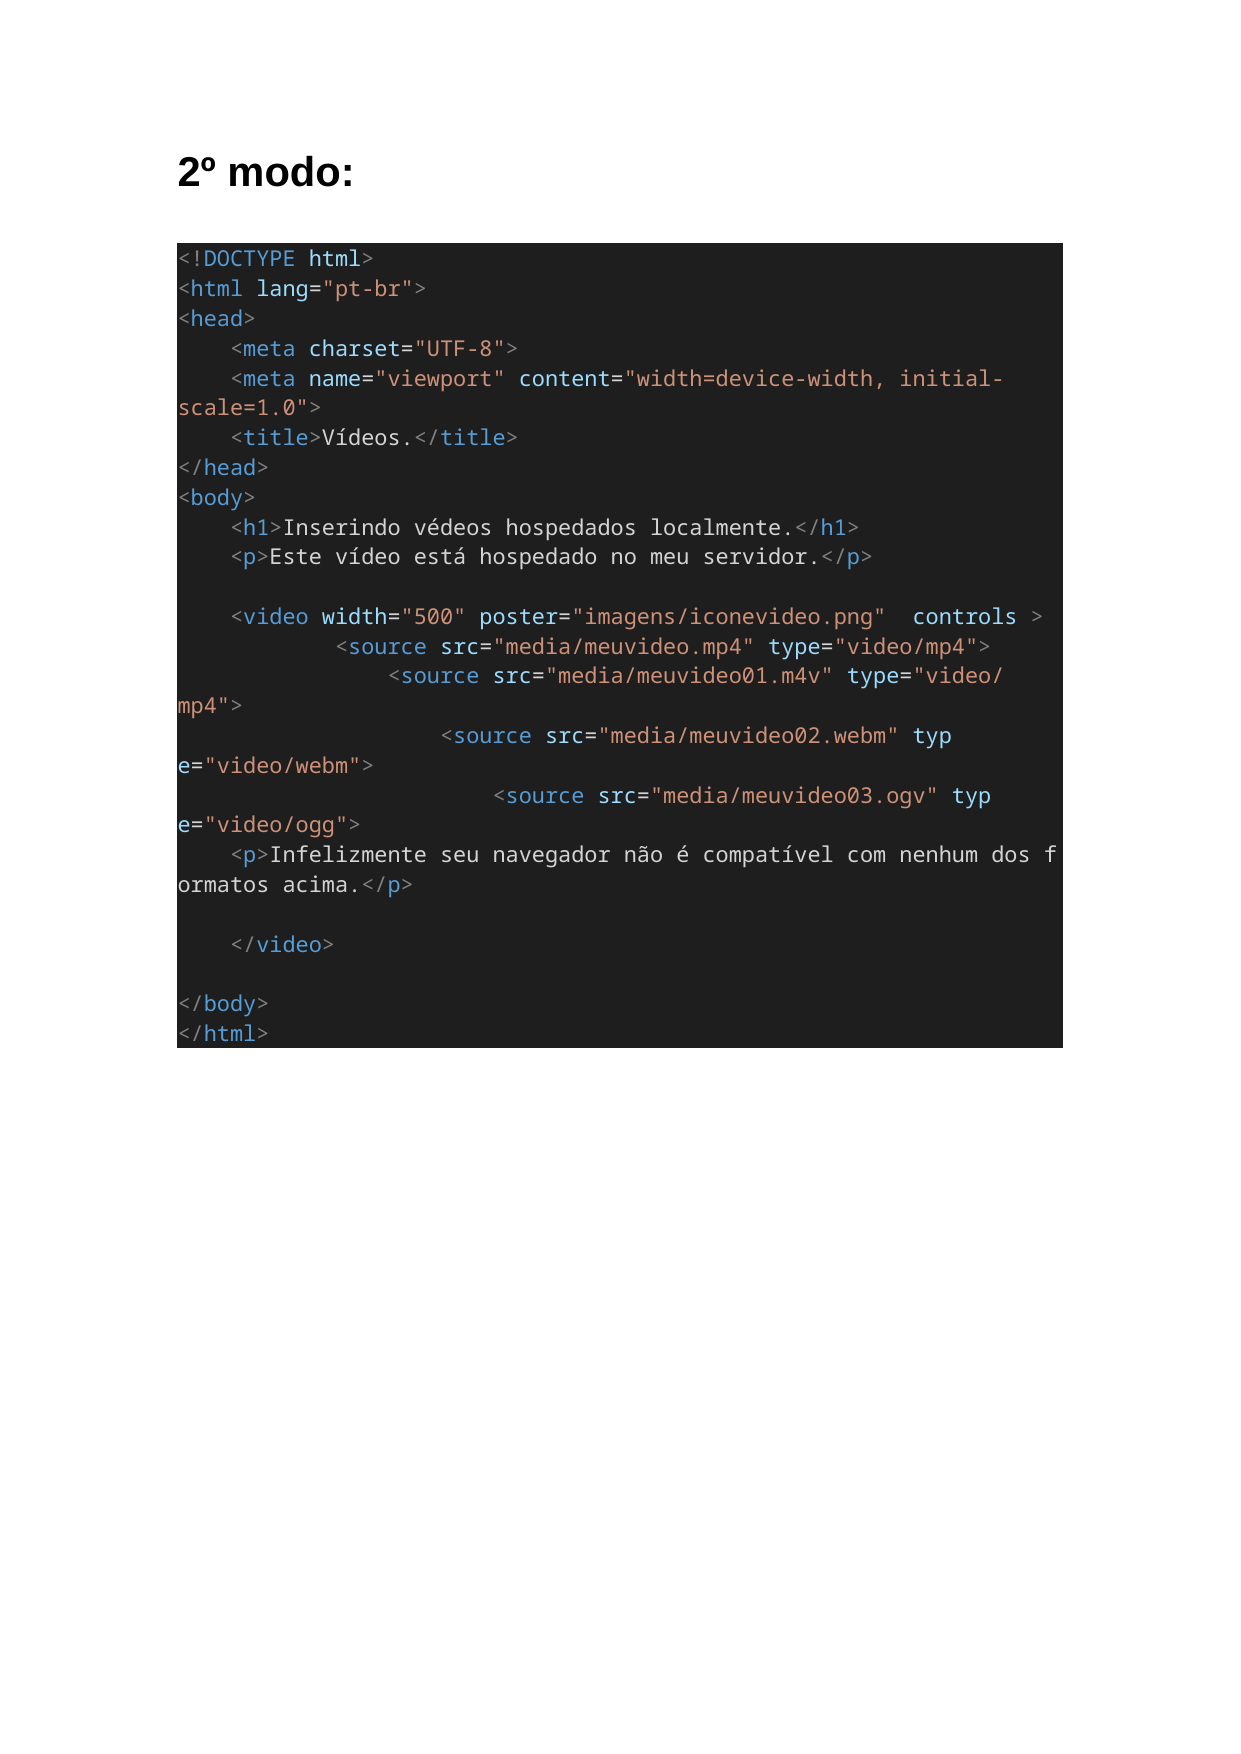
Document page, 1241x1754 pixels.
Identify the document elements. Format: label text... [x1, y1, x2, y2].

text <title>Vídeos.</title> [177, 422, 1063, 452]
text 2º modo: [177, 148, 1063, 196]
text <source src="media/meuvideo.mp4" type="video/mp4"> [177, 631, 1063, 661]
text <source src="media/meuvideo02.webm" type="video/webm"> [177, 720, 1063, 780]
text <meta charset="UTF-8"> [177, 333, 1063, 363]
text <source src="media/meuvideo01.m4v" type="video/mp4"> [177, 661, 1063, 720]
text </video> [177, 929, 1063, 958]
text <head> [177, 303, 1063, 333]
text <body> [177, 482, 1063, 512]
text <!DOCTYPE html> [177, 243, 1063, 273]
text <h1>Inserindo védeos hospedados localmente.</h1> [177, 512, 1063, 541]
text <p>Este vídeo está hospedado no meu servidor.</p> [177, 541, 1063, 571]
text <html lang="pt-br"> [177, 273, 1063, 303]
text <video width="500" poster="imagens/iconevideo.png" controls > [177, 601, 1063, 631]
text <p>Infelizmente seu navegador não é compatível com nenhum dos formatos acima.</p> [177, 839, 1063, 899]
text </body> [177, 988, 1063, 1018]
text </html> [177, 1018, 1063, 1048]
text </head> [177, 452, 1063, 482]
text <meta name="viewport" content="width=device-width, initial-scale=1.0"> [177, 363, 1063, 422]
text <source src="media/meuvideo03.ogv" type="video/ogg"> [177, 780, 1063, 839]
